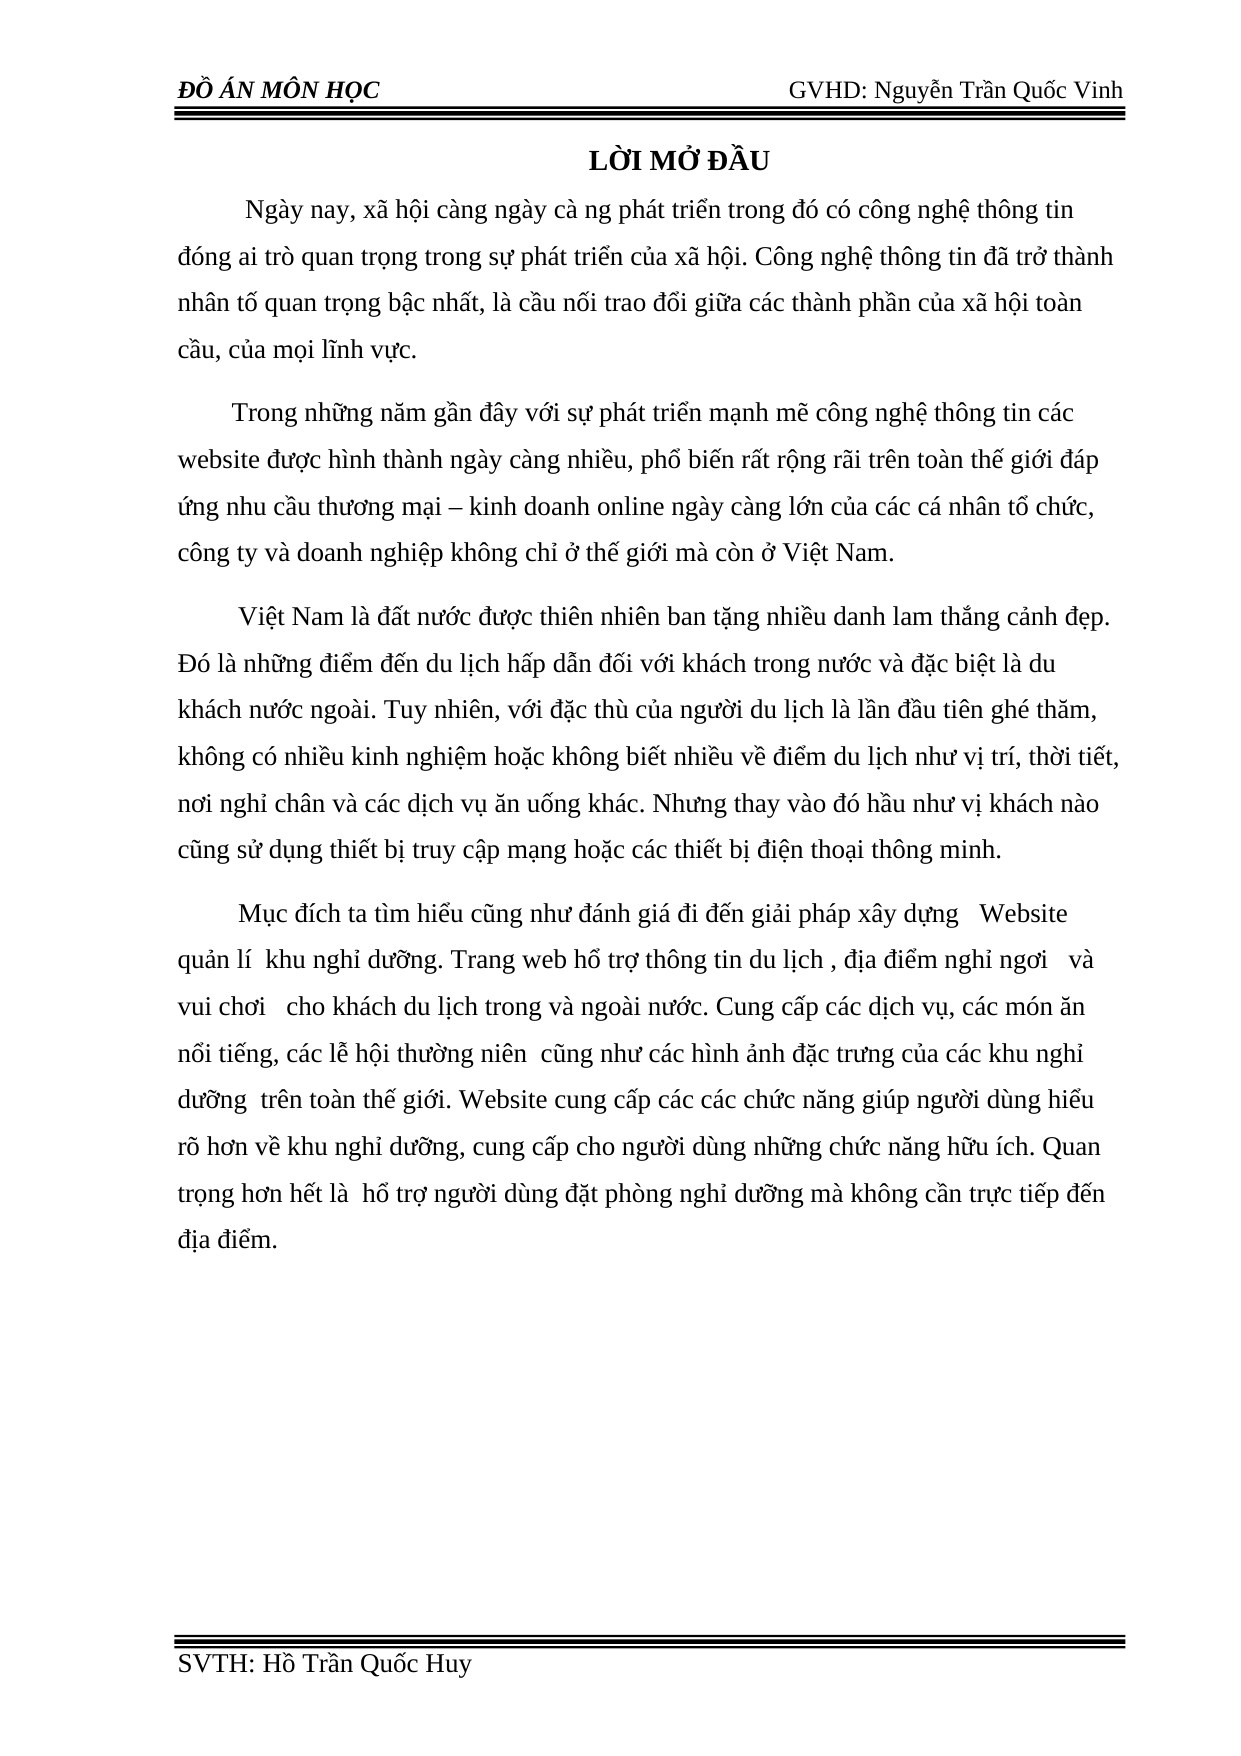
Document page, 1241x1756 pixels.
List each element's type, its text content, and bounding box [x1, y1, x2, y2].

text Mục đích ta tìm hiểu cũng như đánh giá đi đến giải pháp xây dựng Website quản lí khu nghỉ dưỡng. Trang web hổ trợ thông tin du lịch , địa điểm nghỉ ngơi và vui chơi cho khách du lịch trong và ngoài nước. Cung cấp các dịch vụ, các món ăn nổi tiếng, các lễ hội thường niên cũng như các hình ảnh đặc trưng của các khu nghỉ dưỡng trên toàn thế giới. Website cung cấp các các chức năng giúp người dùng hiểu rõ hơn về khu nghỉ dưỡng, cung cấp cho người dùng những chức năng hữu ích. Quan trọng hơn hết là hổ trợ người dùng đặt phòng nghỉ dưỡng mà không cần trực tiếp đến địa điểm. [177, 897, 1113, 1254]
subtitle LỜI MỞ ĐẦU [401, 143, 958, 177]
text Trong những năm gần đây với sự phát triển mạnh mẽ công nghệ thông tin các website được hình thành ngày càng nhiều, phổ biến rất rộng rãi trên toàn thế giới đáp ứng nhu cầu thương mại – kinh doanh online ngày càng lớn của các cá nhân tổ chức, công ty và doanh nghiệp không chỉ ở thế giới mà còn ở Việt Nam. [177, 397, 1106, 568]
text Ngày nay, xã hội càng ngày cà ng phát triển trong đó có công nghệ thông tin đóng ai trò quan trọng trong sự phát triển của xã hội. Công nghệ thông tin đã trở thành nhân tố quan trọng bậc nhất, là cầu nối trao đổi giữa các thành phần của xã hội toàn cầu, của mọi lĩnh vực. [177, 193, 1122, 364]
text Việt Nam là đất nước được thiên nhiên ban tặng nhiều danh lam thắng cảnh đẹp. Đó là những điểm đến du lịch hấp dẫn đối với khách trong nước và đặc biệt là du khách nước ngoài. Tuy nhiên, với đặc thù của người du lịch là lần đầu tiên ghé thăm, không có nhiều kinh nghiệm hoặc không biết nhiều về điểm du lịch như vị trí, thời tiết, nơi nghỉ chân và các dịch vụ ăn uống khác. Nhưng thay vào đó hầu như vị khách nào cũng sử dụng thiết bị truy cập mạng hoặc các thiết bị điện thoại thông minh. [177, 600, 1122, 864]
